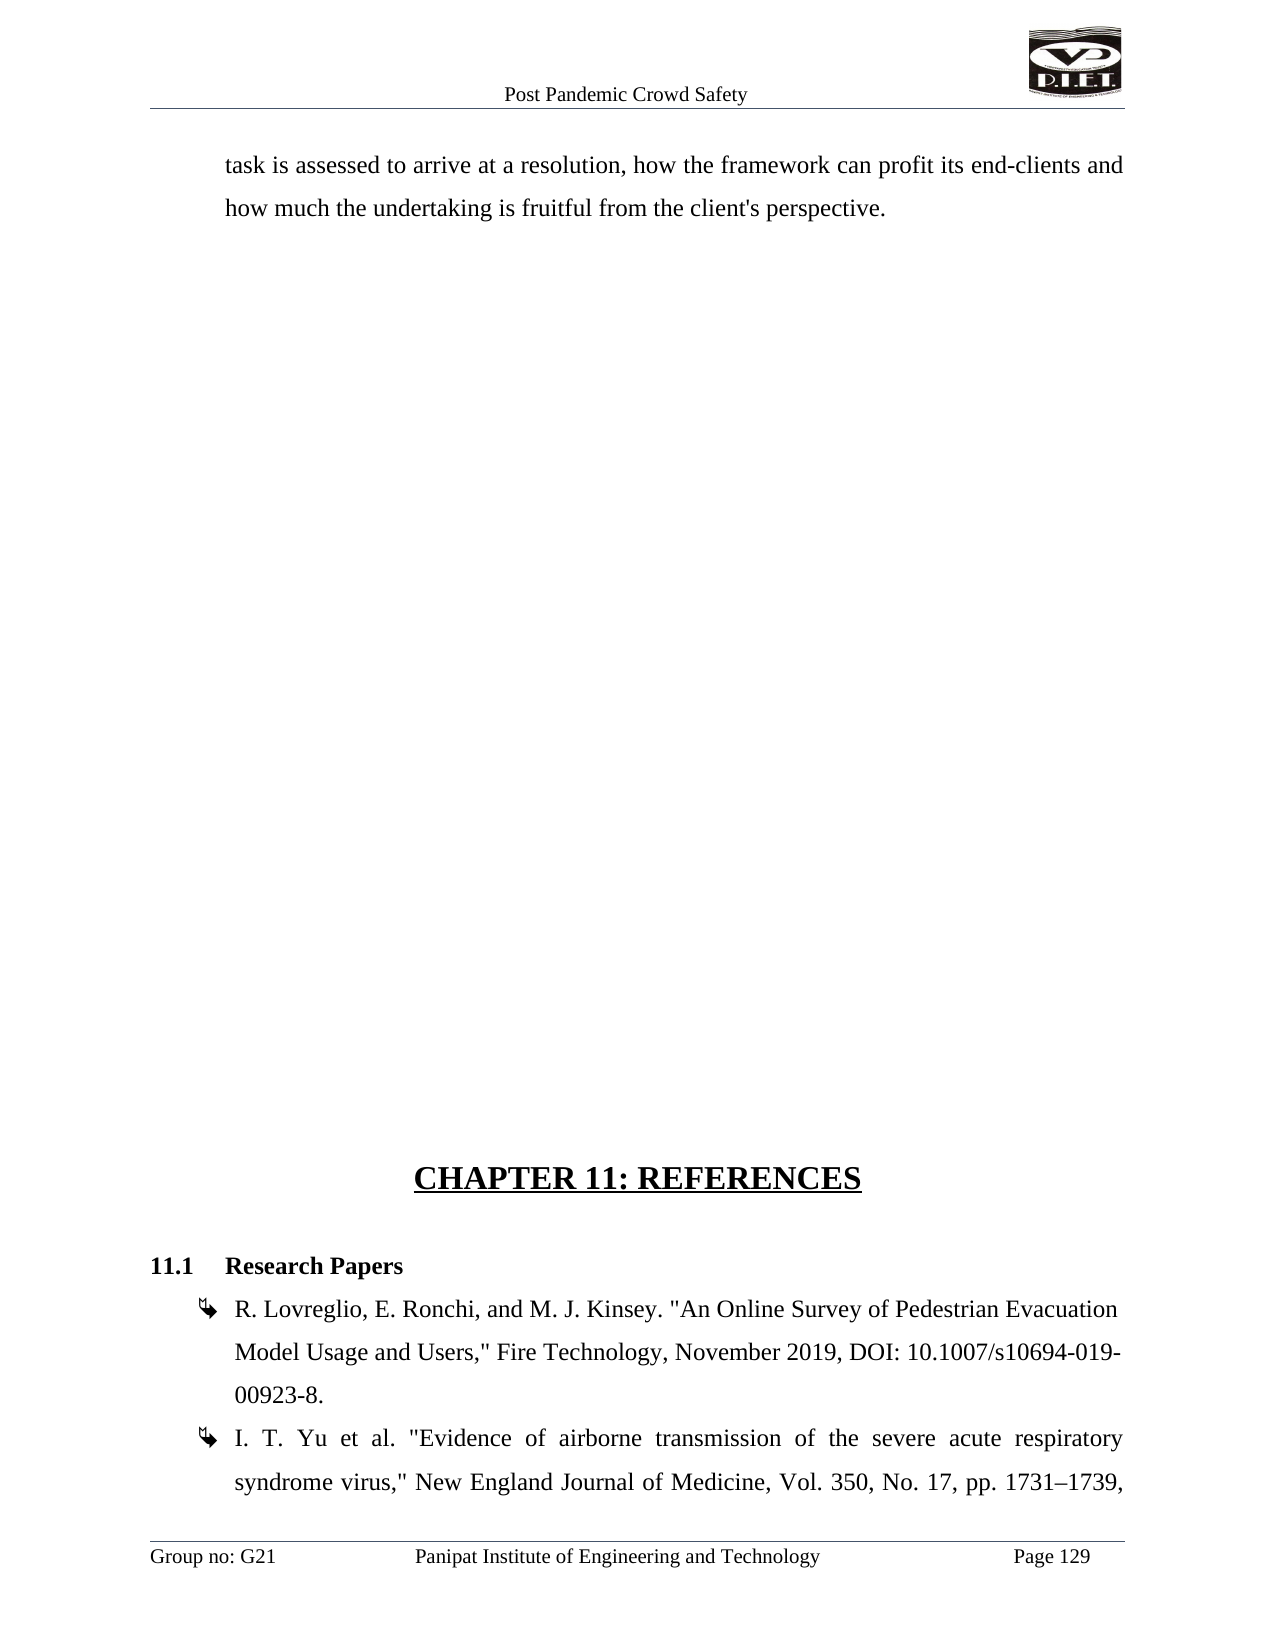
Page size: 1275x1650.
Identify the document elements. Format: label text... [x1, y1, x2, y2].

list R. Lovreglio, E. Ronchi, and M. J. Kinsey. "An Online Survey of Pedestrian Evacuation Model Usage and Users," Fire Technology, November 2019, DOI: 10.1007/s10694-019-00923-8. [197, 1294, 1125, 1409]
text 11.1 Research Papers [150, 1251, 1125, 1280]
subtitle CHAPTER 11: REFERENCES [150, 1158, 1125, 1196]
picture [1029, 23, 1122, 101]
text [225, 150, 1125, 222]
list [197, 1423, 1125, 1495]
